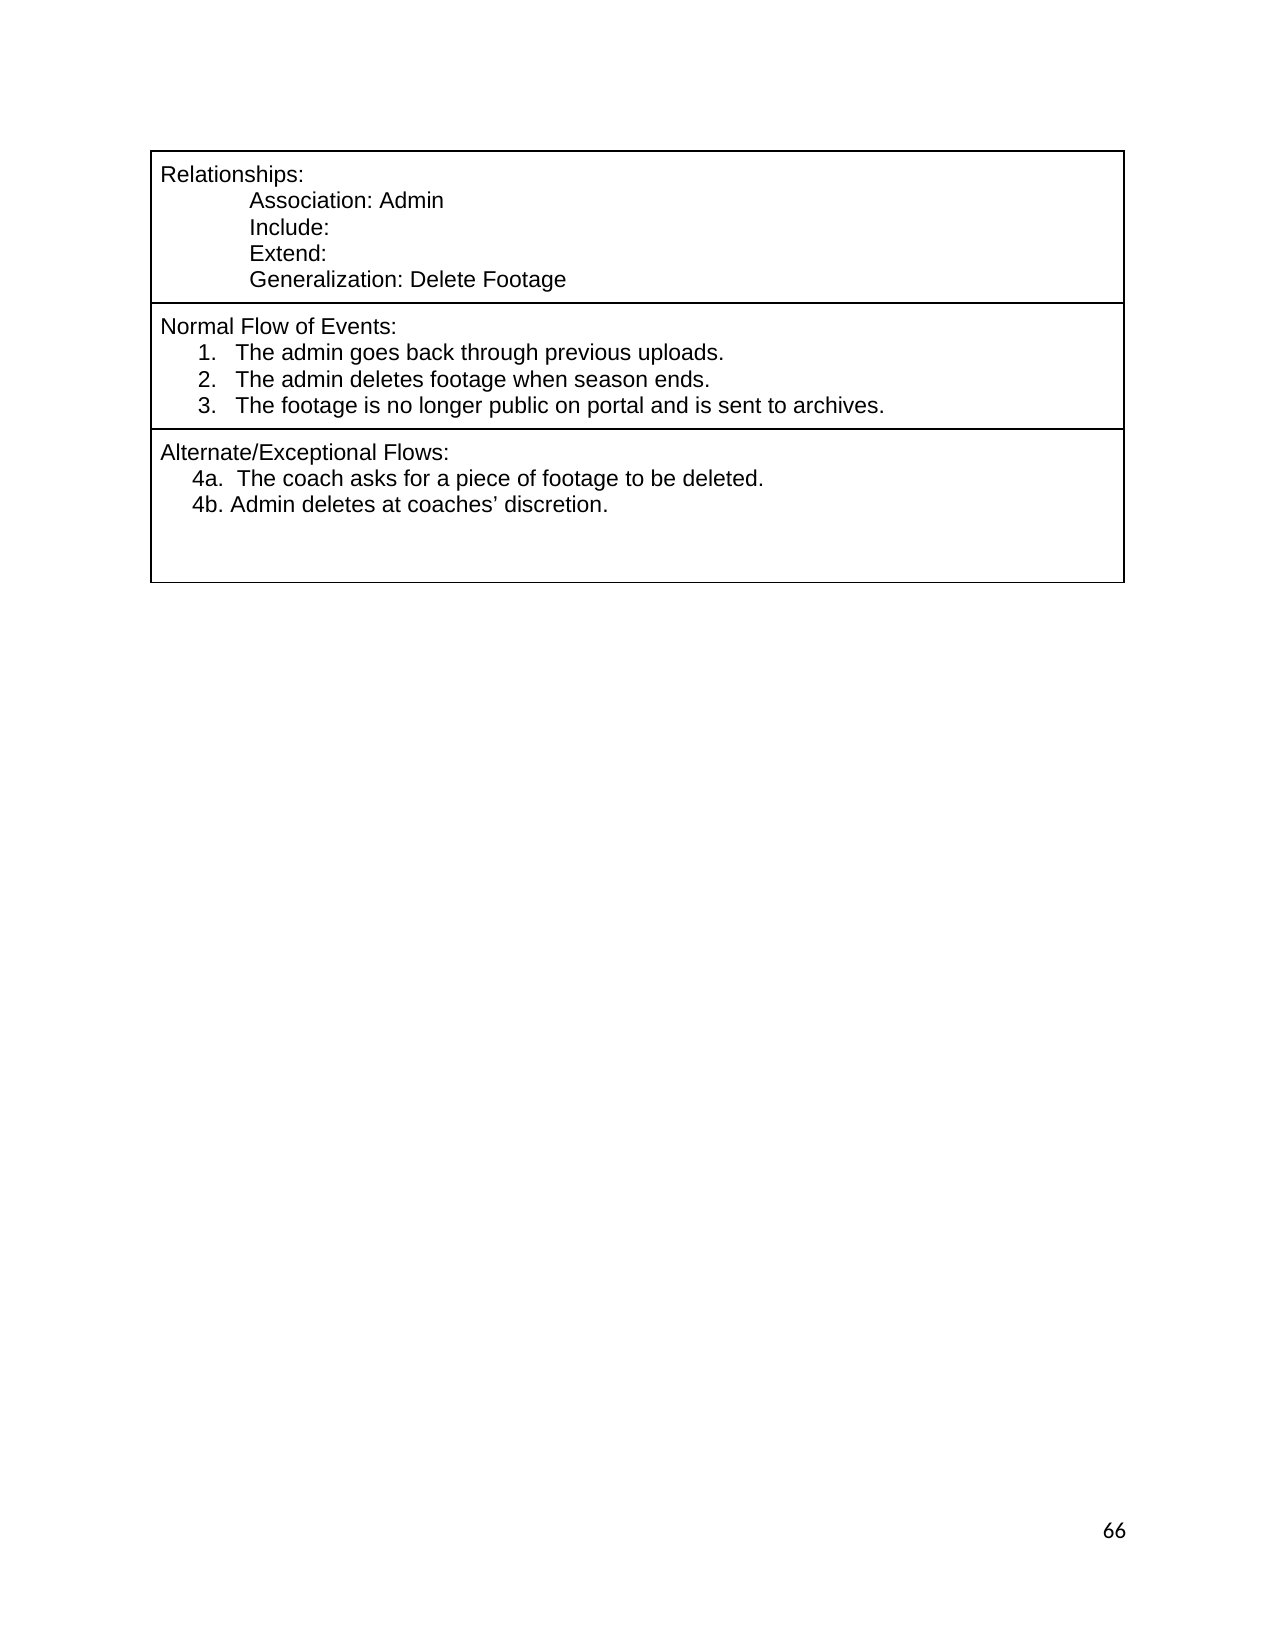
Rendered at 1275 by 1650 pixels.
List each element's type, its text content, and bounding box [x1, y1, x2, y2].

table_cell Alternate/Exceptional Flows: 4a. The coach asks for a piece of footage to be deleted. 4b. Admin deletes at coaches’ discretion. [152, 430, 1123, 582]
table_cell Relationships: Association: Admin Include: Extend: Generalization: Delete Footage [152, 152, 1123, 302]
table_cell Normal Flow of Events: The admin goes back through previous uploads. The admin deletes footage when season ends. The footage is no longer public on portal and is sent to archives. [152, 304, 1123, 428]
